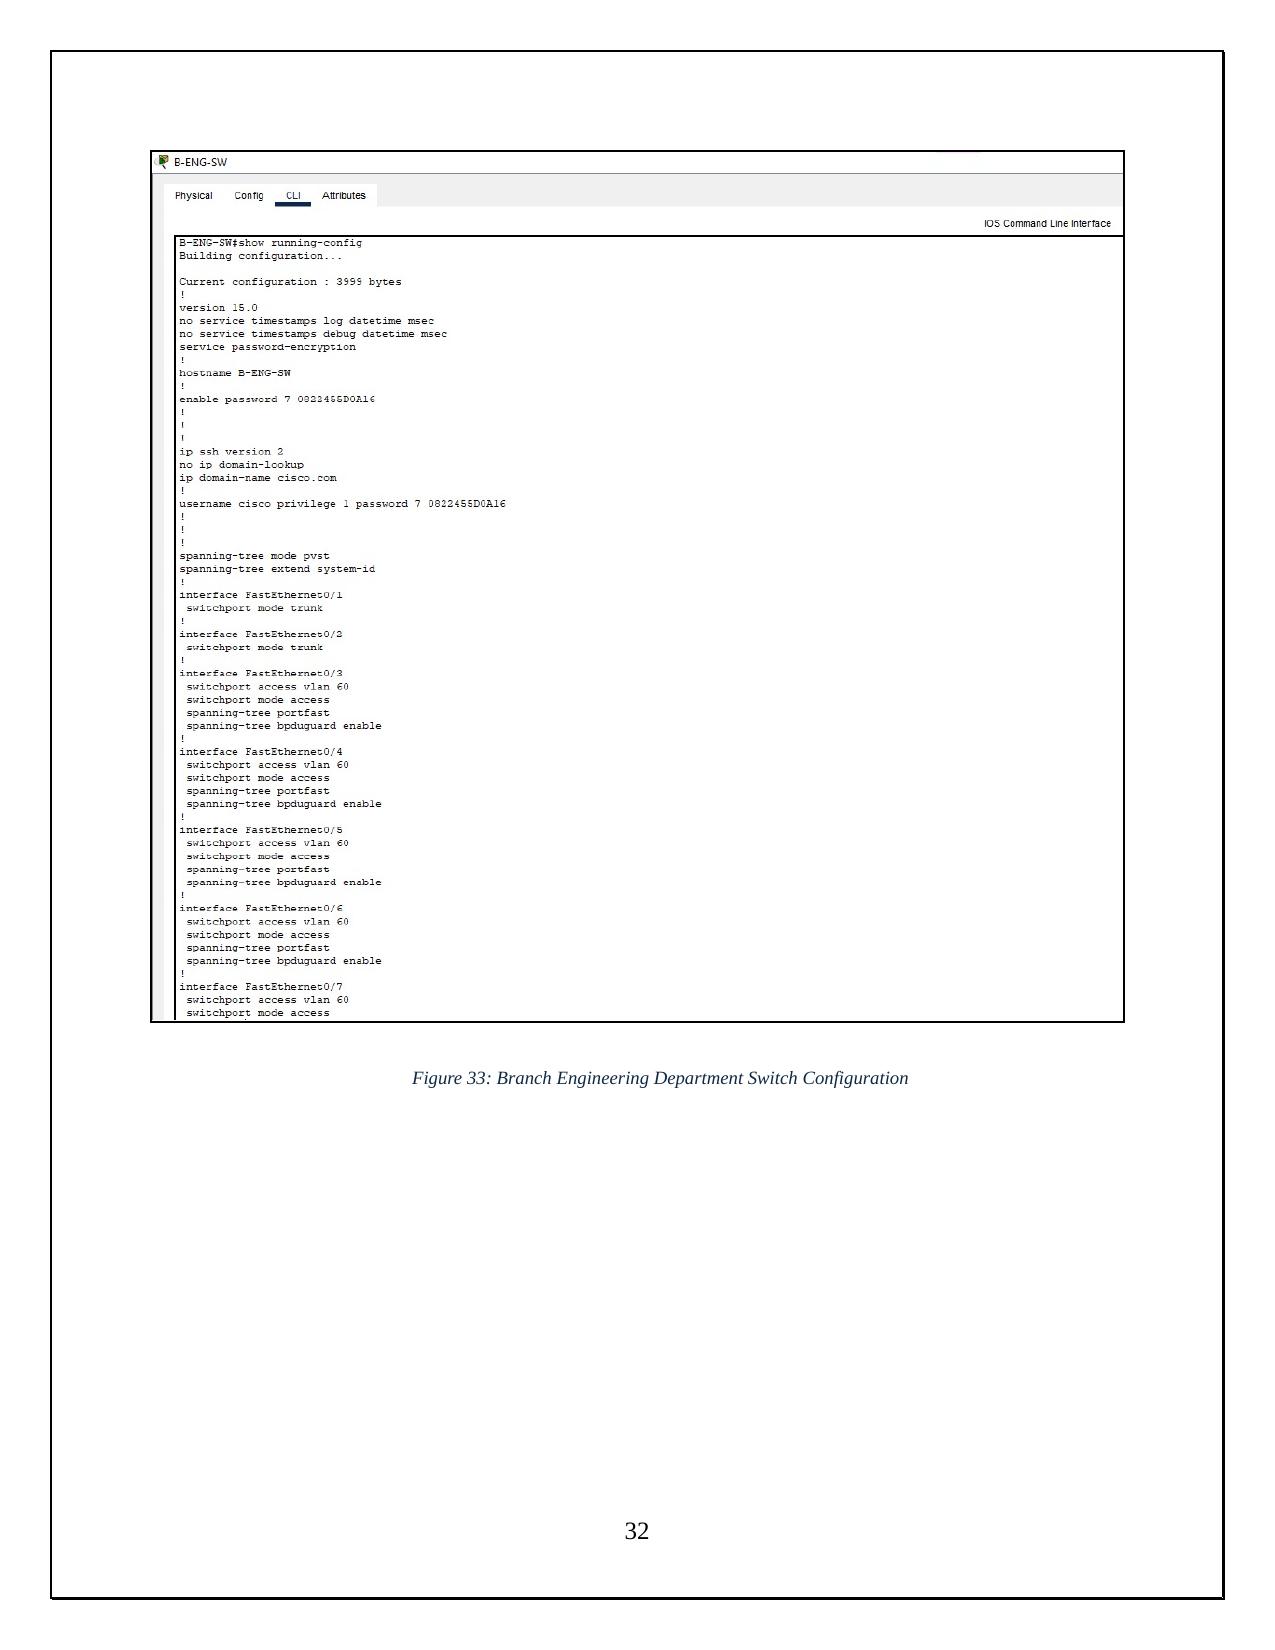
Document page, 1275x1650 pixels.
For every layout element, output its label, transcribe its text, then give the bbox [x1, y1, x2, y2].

text Figure 33: Branch Engineering Department Switch Configuration [150, 1067, 1123, 1088]
picture [152, 152, 1123, 1020]
